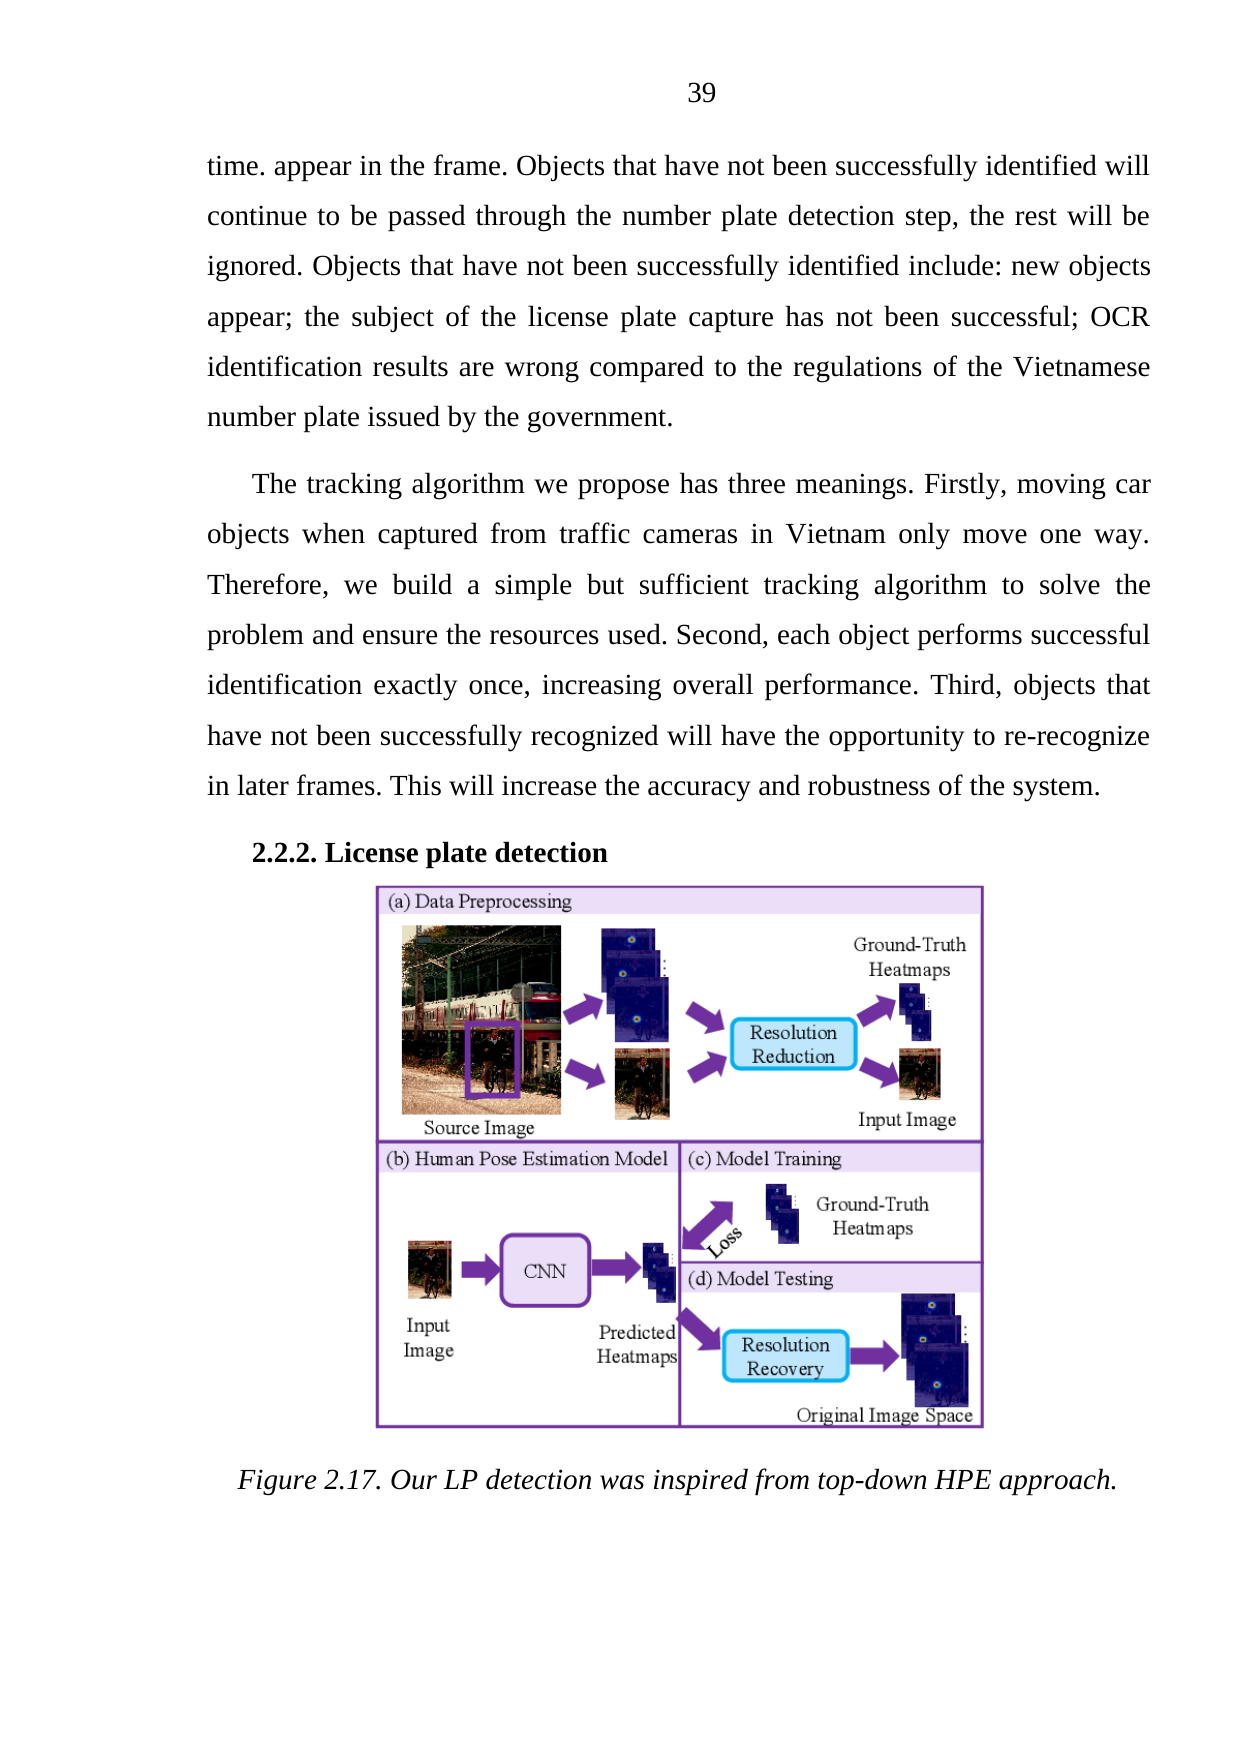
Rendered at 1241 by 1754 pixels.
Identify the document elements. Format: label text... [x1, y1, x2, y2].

text The tracking algorithm we propose has three meanings. Firstly, moving car objects when captured from traffic cameras in Vietnam only move one way. Therefore, we build a simple but sufficient tracking algorithm to solve the problem and ensure the resources used. Second, each object performs successful identification exactly once, increasing overall performance. Third, objects that have not been successfully recognized will have the opportunity to re-recognize in later frames. This will increase the accuracy and robustness of the system. [207, 466, 1152, 802]
picture [374, 885, 984, 1429]
text License plate detection [252, 835, 1152, 869]
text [207, 148, 1152, 433]
